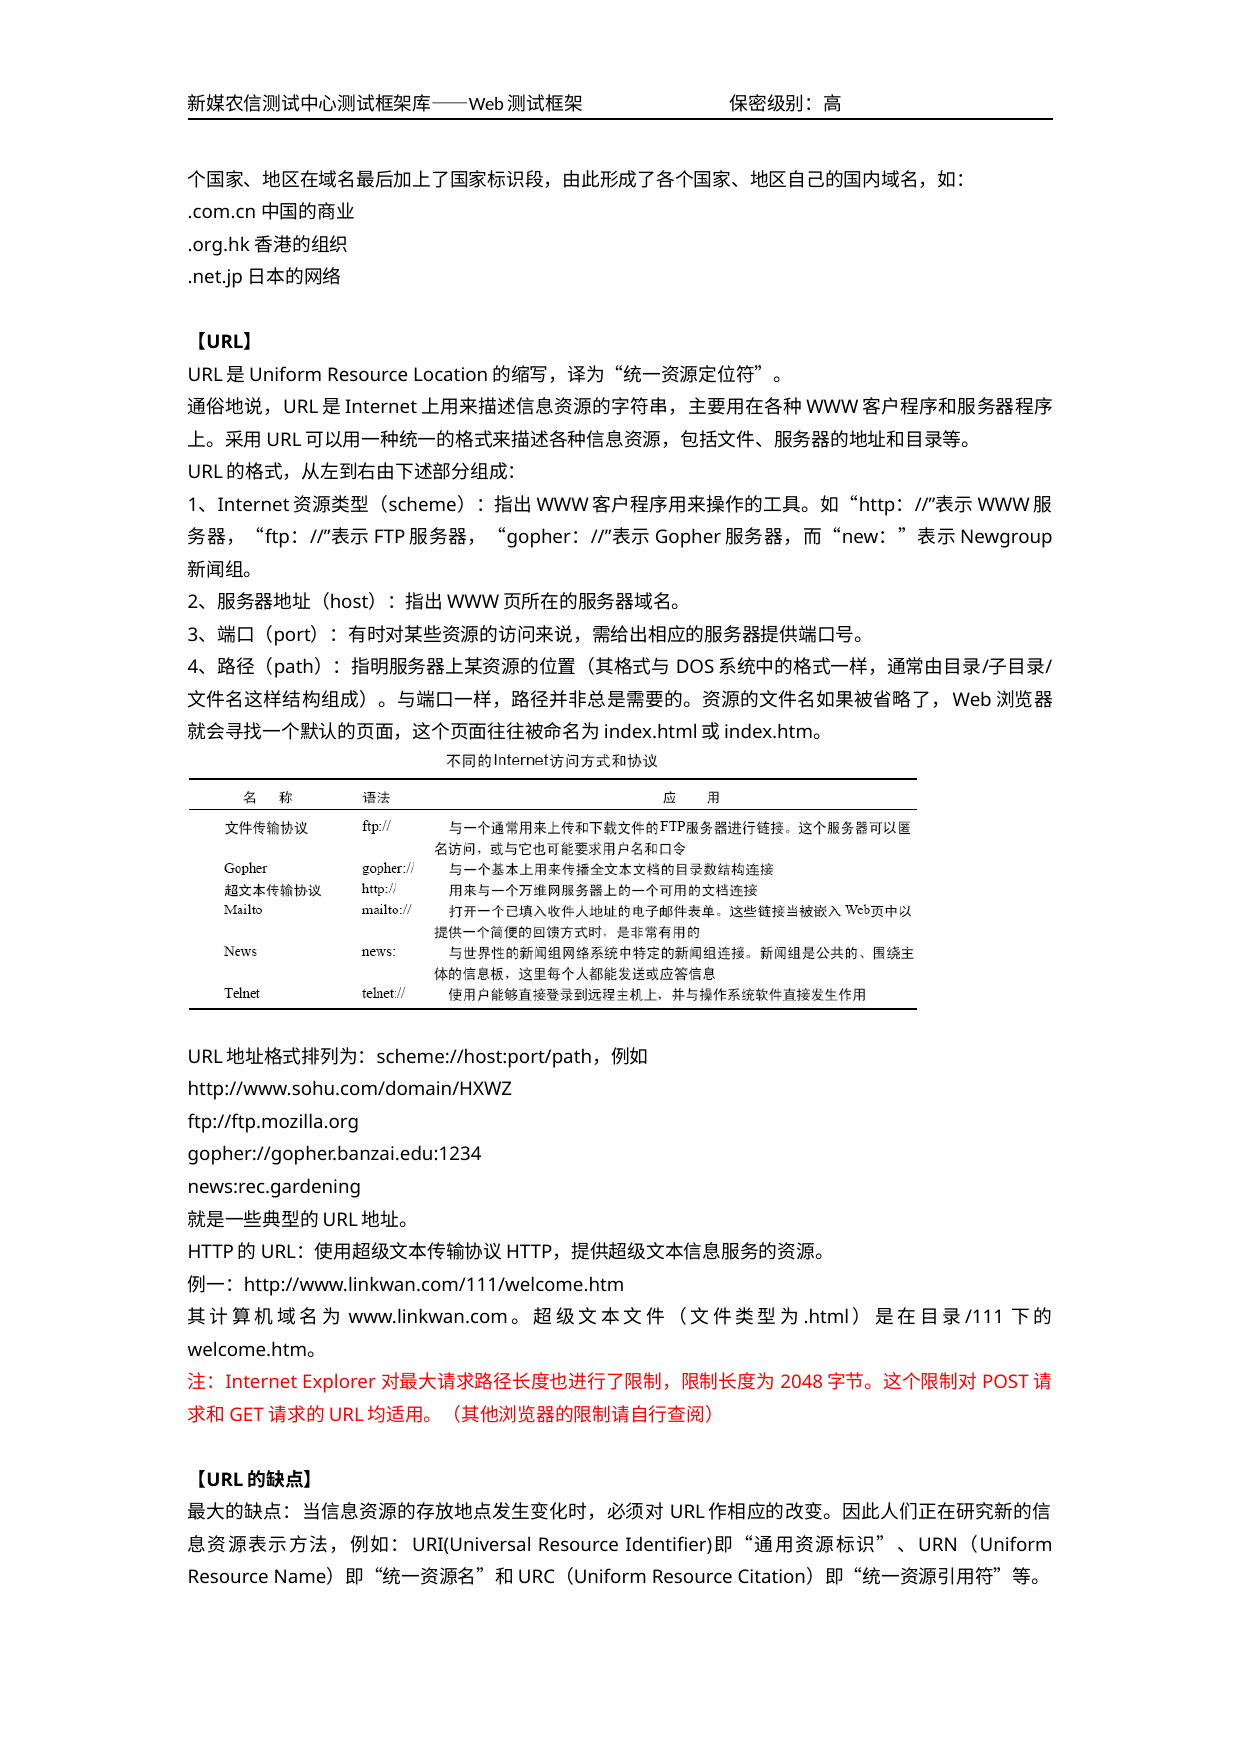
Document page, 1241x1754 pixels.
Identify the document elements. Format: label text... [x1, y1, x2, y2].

text 【URL的缺点】 [187, 1462, 1053, 1494]
text ftp://ftp.mozilla.org [187, 1104, 1053, 1137]
text HTTP的 URL：使用超级文本传输协议HTTP，提供超级文本信息服务的资源。 例一：http://www.linkwan.com/111/welcome.htm 其计算机域名为www.linkwan.com。超级文本文件（文件类型为.html）是在目录/111下的welcome.htm。 [187, 1234, 1053, 1364]
text .net.jp 日本的网络 [187, 259, 1053, 292]
text news:rec.gardening [187, 1169, 1053, 1202]
text .com.cn 中国的商业 [187, 194, 1053, 227]
text 最大的缺点：当信息资源的存放地点发生变化时，必须对URL作相应的改变。因此人们正在研究新的信息资源表示方法，例如：URI(Universal Resource Identifier)即“通用资源标识”、URN（Uniform Resource Name）即“统一资源名”和URC（Uniform Resource Citation）即“统一资源引用符”等。 [187, 1494, 1053, 1592]
text 就是一些典型的URL地址。 [187, 1202, 1053, 1234]
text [187, 162, 1053, 194]
text URL是Uniform Resource Location的缩写，译为“统一资源定位符”。 [187, 357, 1053, 389]
text 【URL】 [187, 324, 1053, 357]
text .org.hk 香港的组织 [187, 227, 1053, 259]
text gopher://gopher.banzai.edu:1234 [187, 1137, 1053, 1169]
text URL地址格式排列为：scheme://host:port/path，例如 [187, 1039, 1053, 1072]
text http://www.sohu.com/domain/HXWZ [187, 1072, 1053, 1104]
picture [187, 746, 918, 1019]
text 通俗地说，URL是Internet上用来描述信息资源的字符串，主要用在各种WWW客户程序和服务器程序上。采用URL可以用一种统一的格式来描述各种信息资源，包括文件、服务器的地址和目录等。 [187, 389, 1053, 454]
text URL的格式，从左到右由下述部分组成： 1、Internet资源类型（scheme）：指出WWW客户程序用来操作的工具。如“http：//”表示WWW服务器，“ftp：//”表示FTP服务器，“gopher：//”表示Gopher服务器，而“new：”表示Newgroup新闻组。 2、服务器地址（host）：指出WWW页所在的服务器域名。 3、端口（port）：有时对某些资源的访问来说，需给出相应的服务器提供端口号。 4、路径（path）：指明服务器上某资源的位置（其格式与DOS系统中的格式一样，通常由目录/子目录/文件名这样结构组成）。与端口一样，路径并非总是需要的。资源的文件名如果被省略了，Web浏览器就会寻找一个默认的页面，这个页面往往被命名为index.html或index.htm。 [187, 454, 1053, 747]
text 注：Internet Explorer 对最大请求路径长度也进行了限制，限制长度为2048字节。这个限制对 POST 请求和 GET 请求的URL均适用。（其他浏览器的限制请自行查阅） [187, 1364, 1053, 1429]
